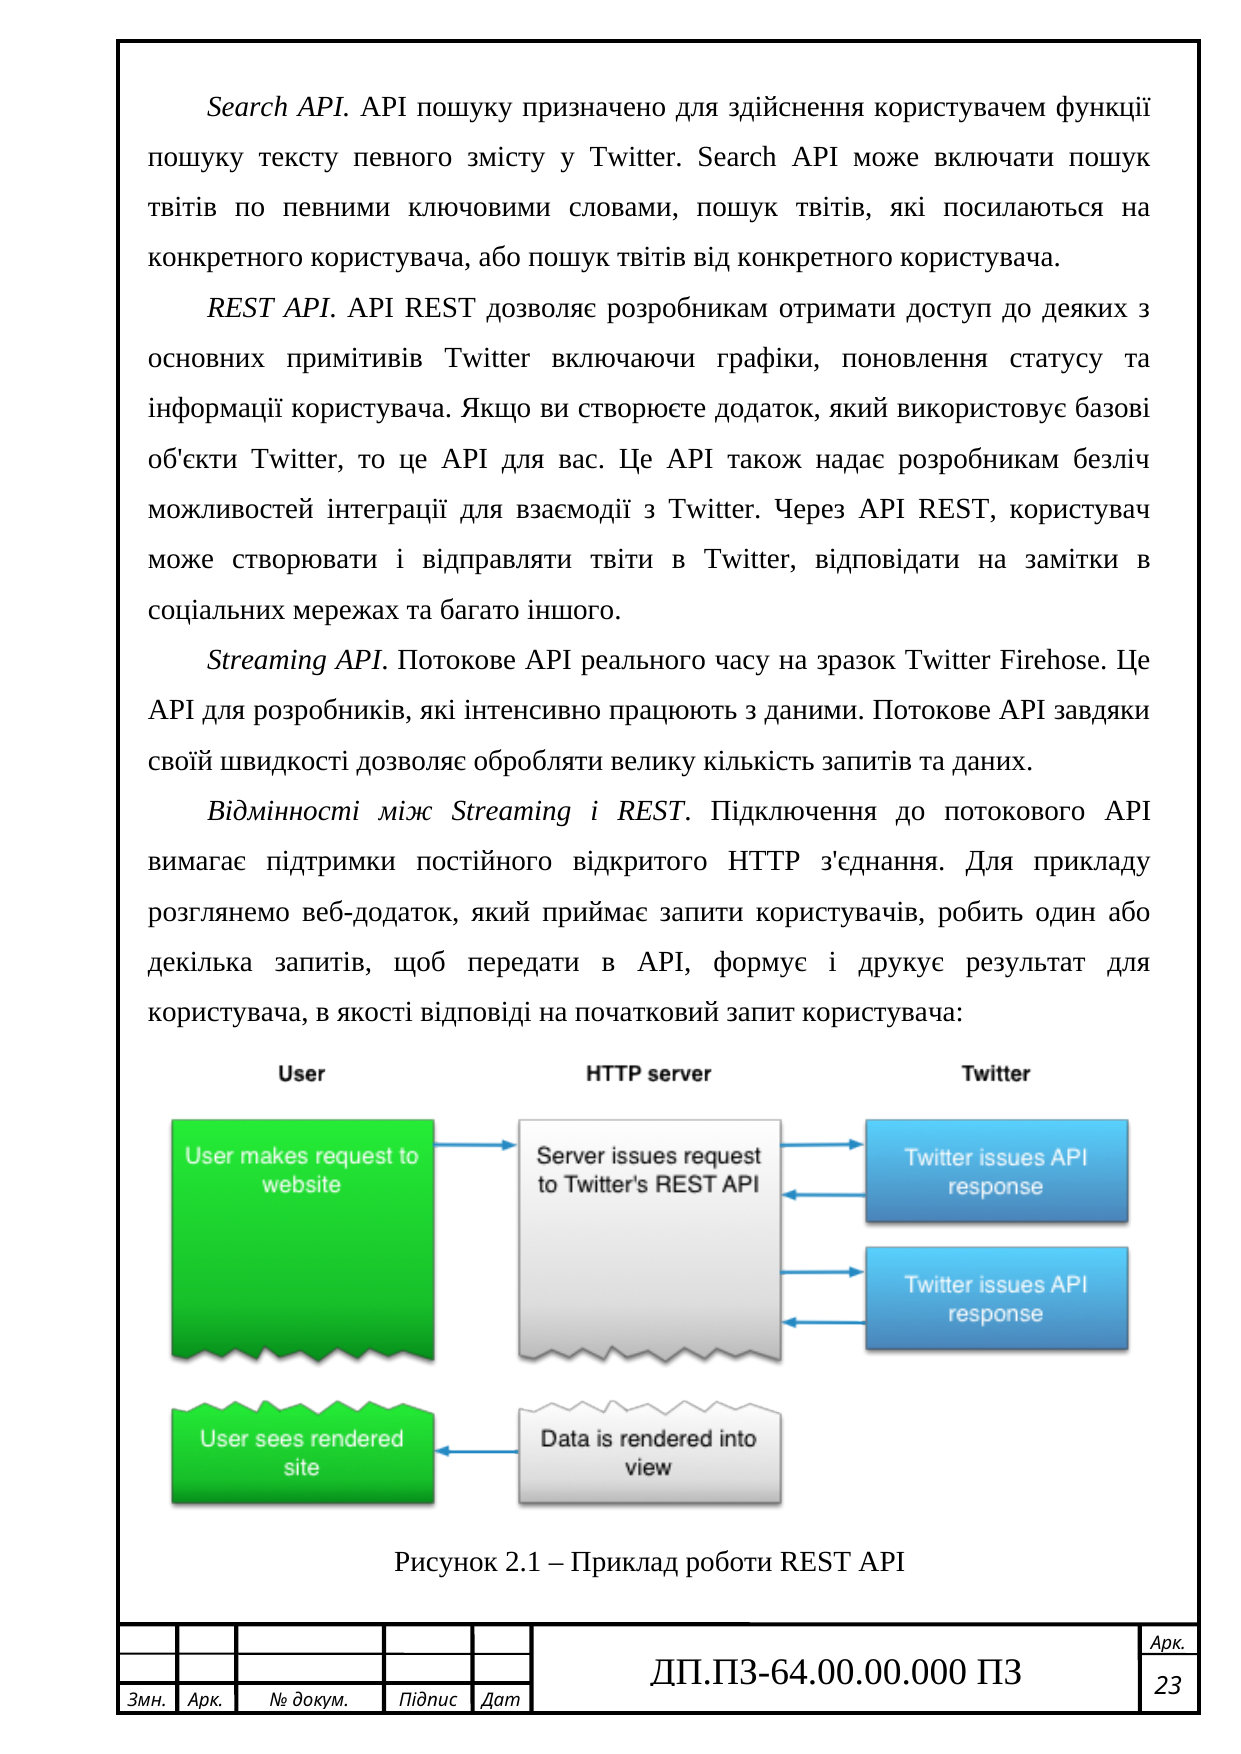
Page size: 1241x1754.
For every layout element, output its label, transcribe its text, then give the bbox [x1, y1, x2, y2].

text Рисунок 2.1 – Приклад роботи REST API [148, 1544, 1152, 1578]
text Streaming API. Потокове API реального часу на зразок Twitter Firehose. Це API для розробників, які інтенсивно працюють з даними. Потокове API завдяки своїй швидкості дозволяє обробляти велику кількість запитів та даних. [148, 642, 1152, 776]
picture [147, 1044, 1152, 1531]
text Search API. API пошуку призначено для здійснення користувачем функції пошуку тексту певного змісту у Twitter. Search API може включати пошук твітів по певними ключовими словами, пошук твітів, які посилаються на конкретного користувача, або пошук твітів від конкретного користувача. [148, 89, 1152, 273]
text REST API. API REST дозволяє розробникам отримати доступ до деяких з основних примітивів Twitter включаючи графіки, поновлення статусу та інформації користувача. Якщо ви створюєте додаток, який використовує базові об'єкти Twitter, то це API для вас. Це API також надає розробникам безліч можливостей інтеграції для взаємодії з Twitter. Через API REST, користувач може створювати і відправляти твіти в Twitter, відповідати на замітки в соціальних мережах та багато іншого. [148, 290, 1152, 625]
text Відмінності між Streaming і REST. Підключення до потокового API вимагає підтримки постійного відкритого HTTP з'єднання. Для прикладу розглянемо веб-додаток, який приймає запити користувачів, робить один або декілька запитів, щоб передати в API, формує і друкує результат для користувача, в якості відповіді на початковий запит користувача: [148, 793, 1152, 1028]
